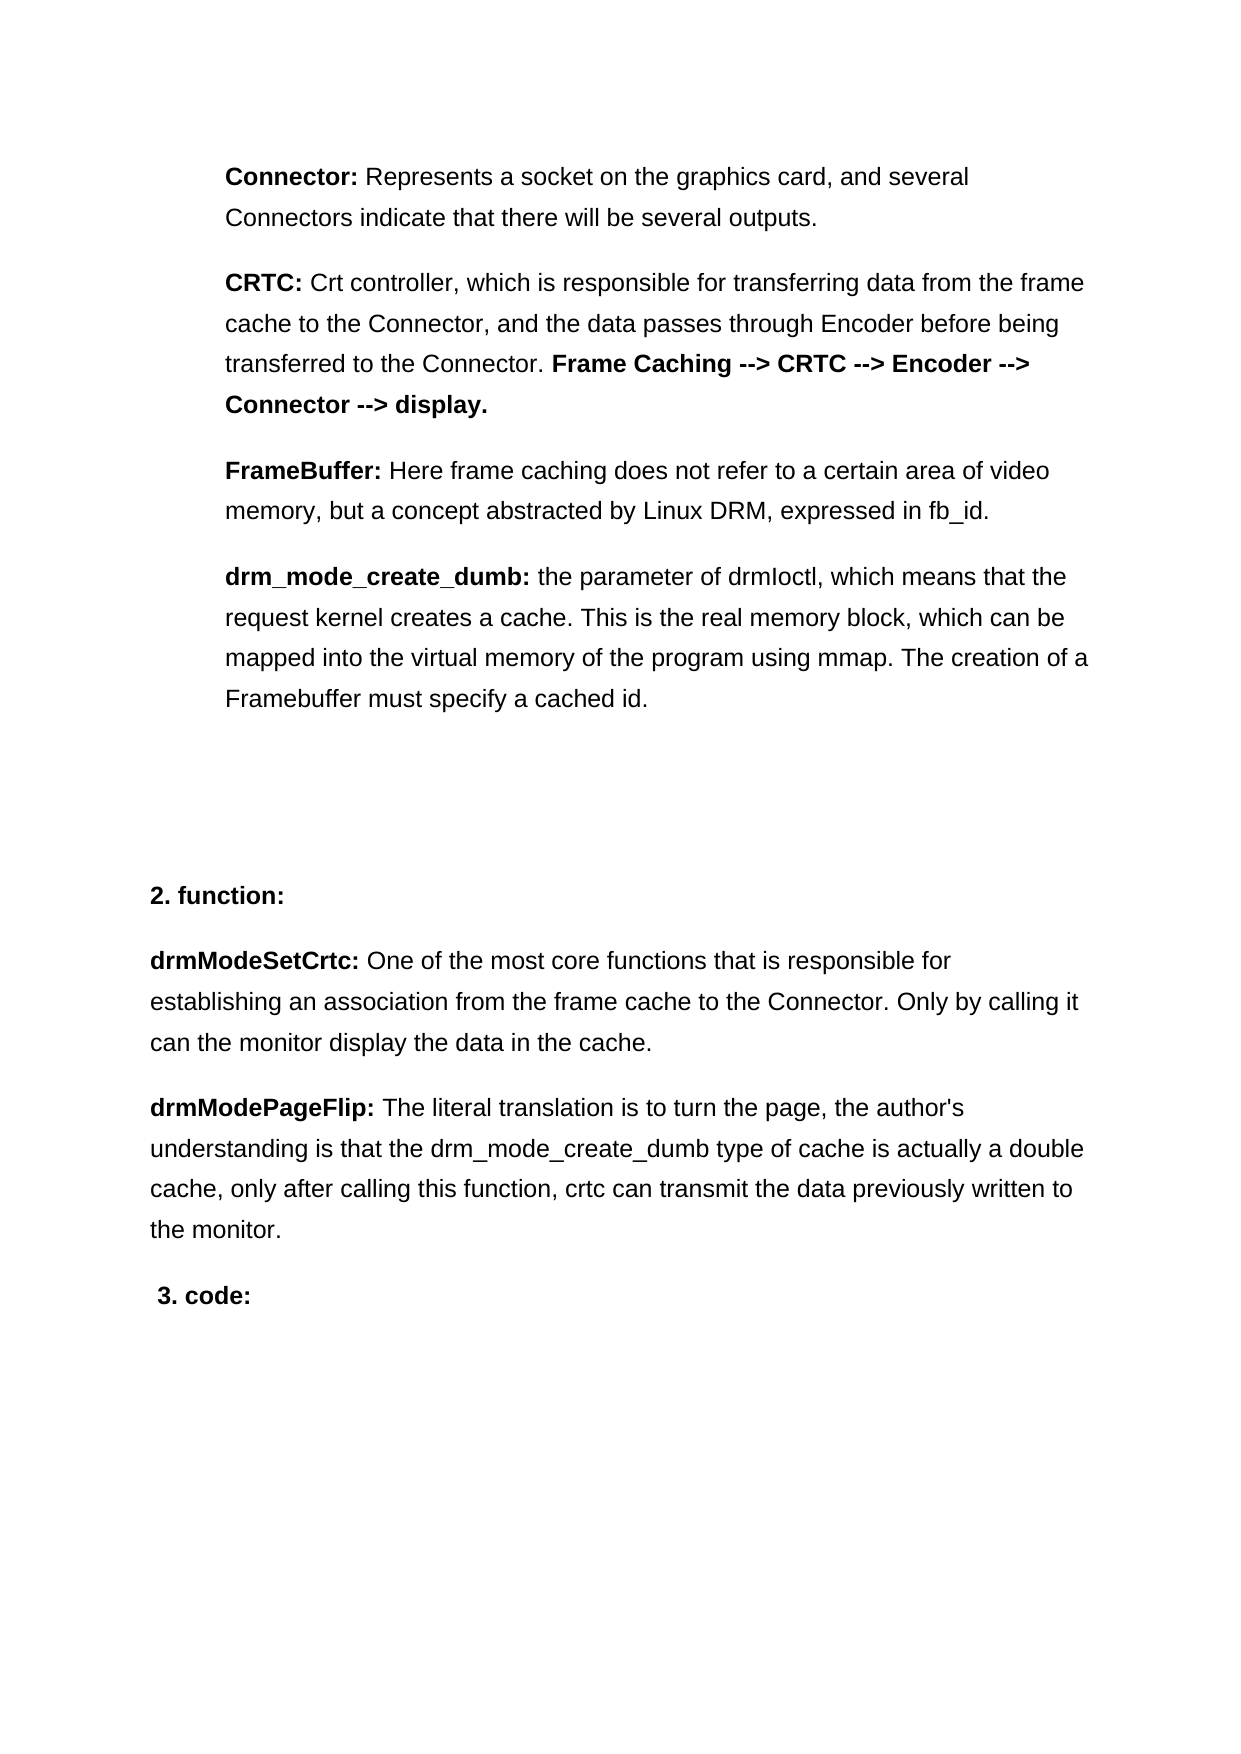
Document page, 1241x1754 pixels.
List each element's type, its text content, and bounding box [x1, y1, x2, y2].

text 2. function: [150, 869, 1090, 909]
text FrameBuffer: Here frame caching does not refer to a certain area of video memory, but a concept abstracted by Linux DRM, expressed in fb_id. [225, 444, 1090, 525]
text CRTC: Crt controller, which is responsible for transferring data from the frame cache to the Connector, and the data passes through Encoder before being transferred to the Connector. Frame Caching --> CRTC --> Encoder --> Connector --> display. [225, 256, 1090, 419]
text drm_mode_create_dumb: the parameter of drmIoctl, which means that the request kernel creates a cache. This is the real memory block, which can be mapped into the virtual memory of the program using mmap. The creation of a Framebuffer must specify a cached id. [225, 550, 1090, 712]
text drmModeSetCrtc: One of the most core functions that is responsible for establishing an association from the frame cache to the Connector. Only by calling it can the monitor display the data in the cache. [150, 934, 1090, 1056]
text drmModePageFlip: The literal translation is to turn the page, the author's understanding is that the drm_mode_create_dumb type of cache is actually a double cache, only after calling this function, crtc can transmit the data previously written to the monitor. [150, 1081, 1090, 1244]
text 3. code: [150, 1269, 1090, 1309]
text Connector: Represents a socket on the graphics card, and several Connectors indicate that there will be several outputs. [225, 150, 1090, 231]
